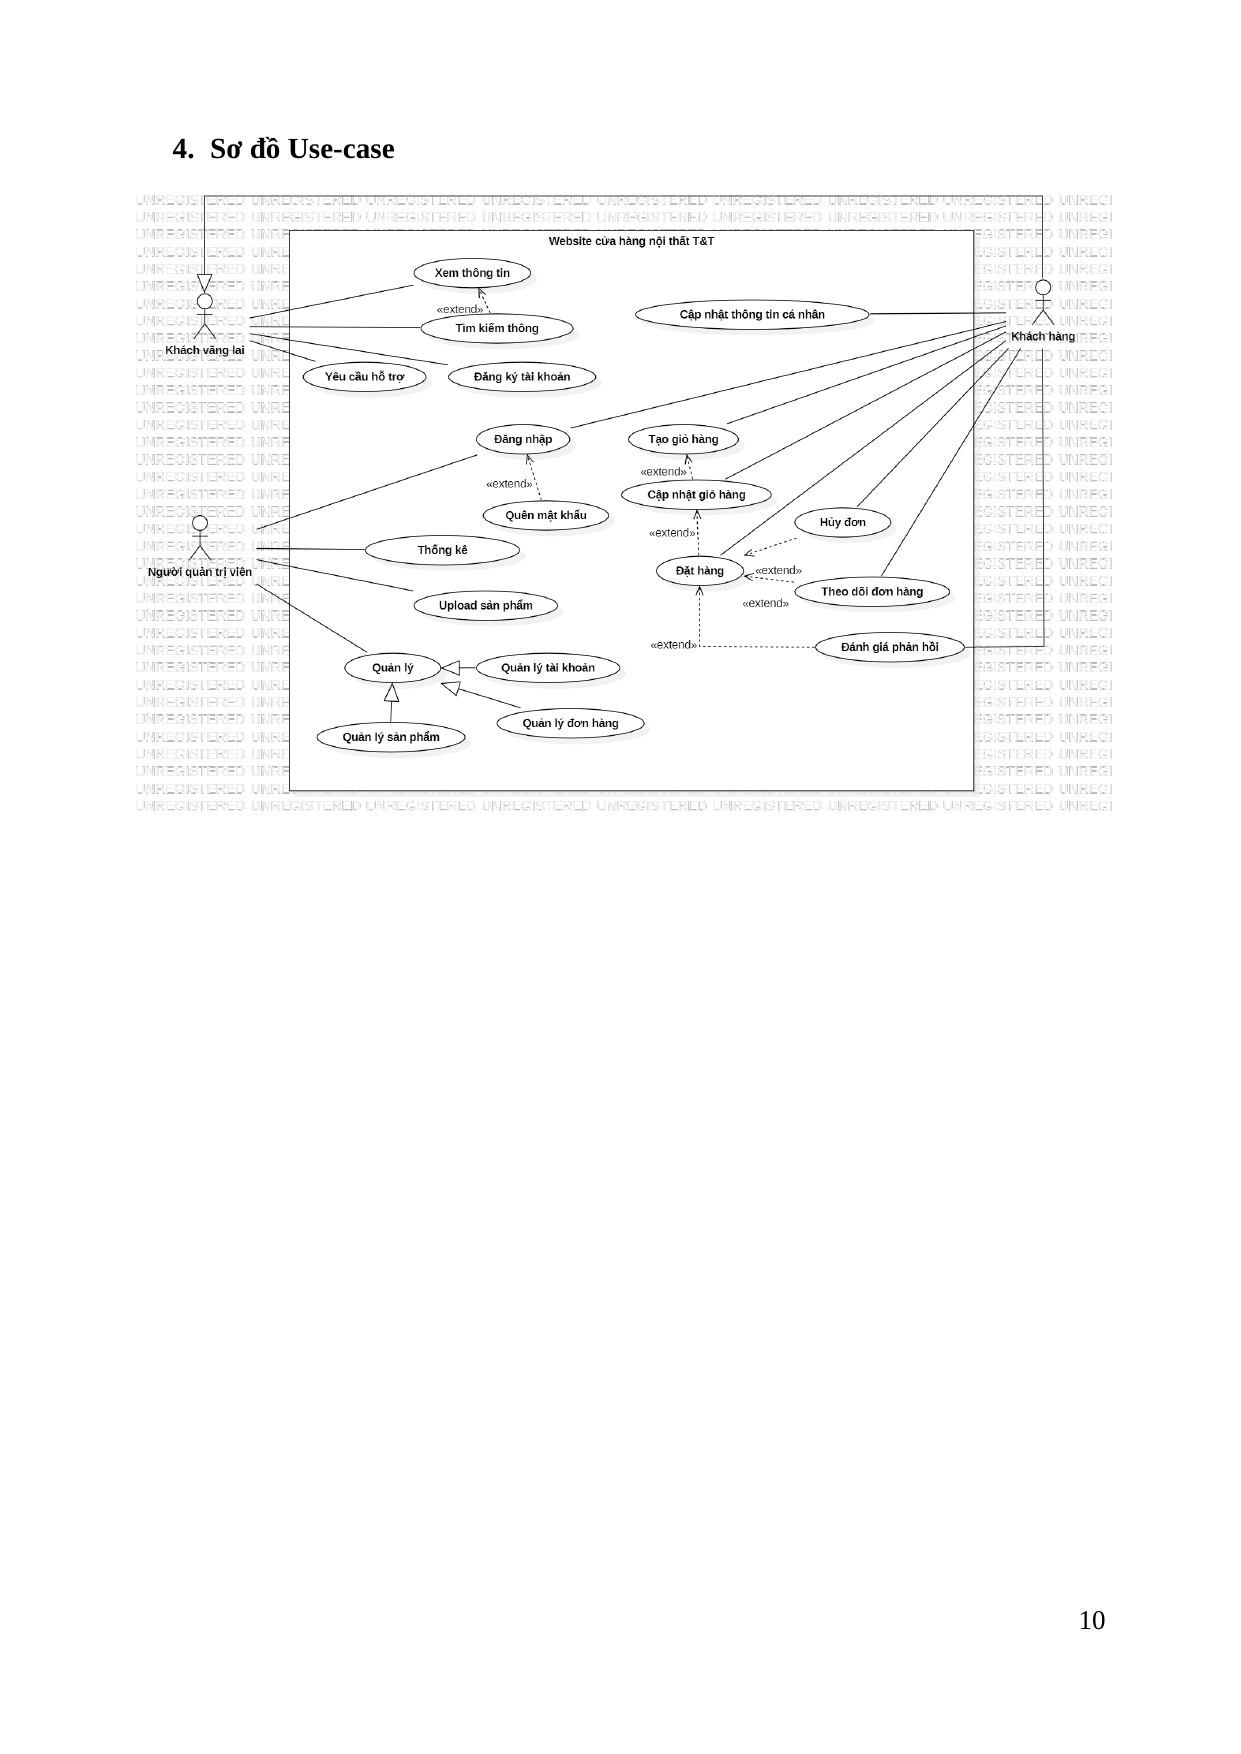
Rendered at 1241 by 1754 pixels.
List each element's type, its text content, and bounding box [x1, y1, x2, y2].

picture [135, 187, 1113, 825]
subtitle Sơ đồ Use-case [172, 131, 1105, 165]
